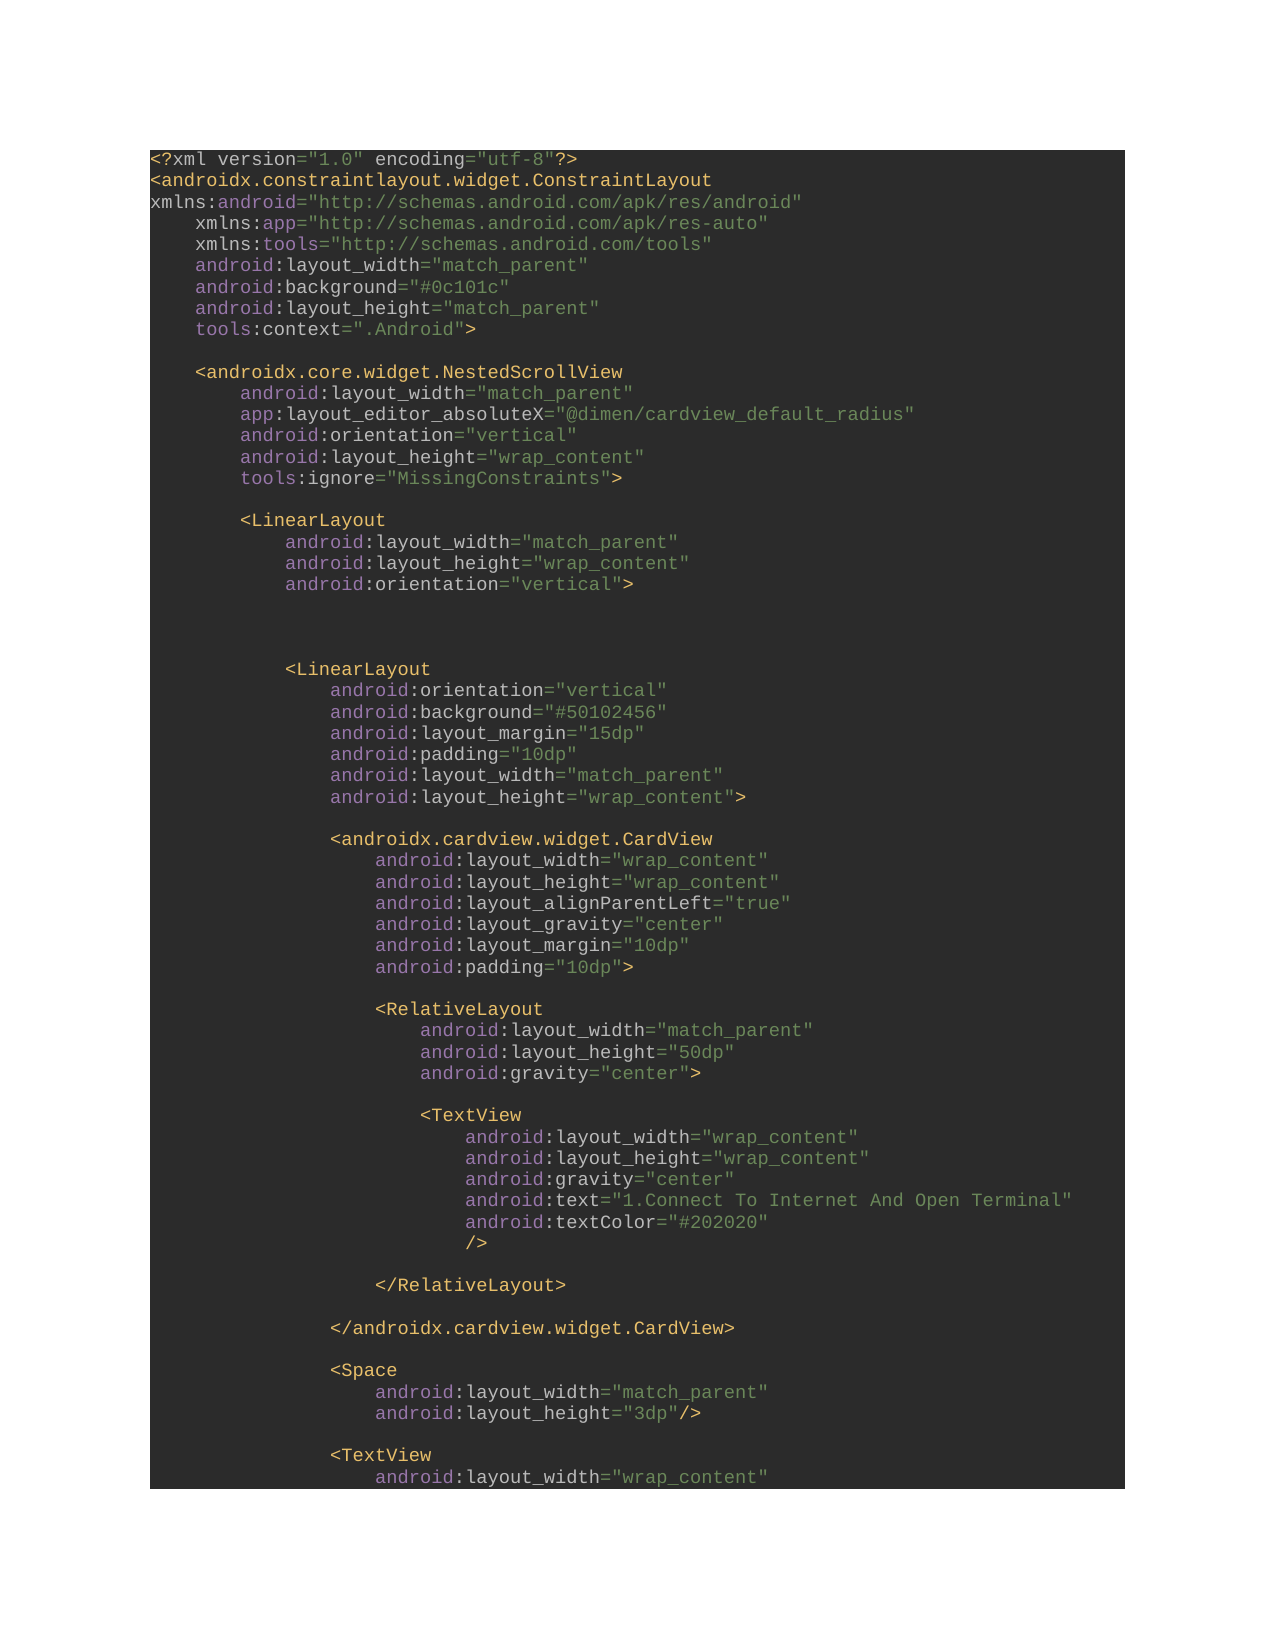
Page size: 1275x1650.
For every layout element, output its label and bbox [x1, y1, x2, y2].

text [150, 150, 1125, 1489]
